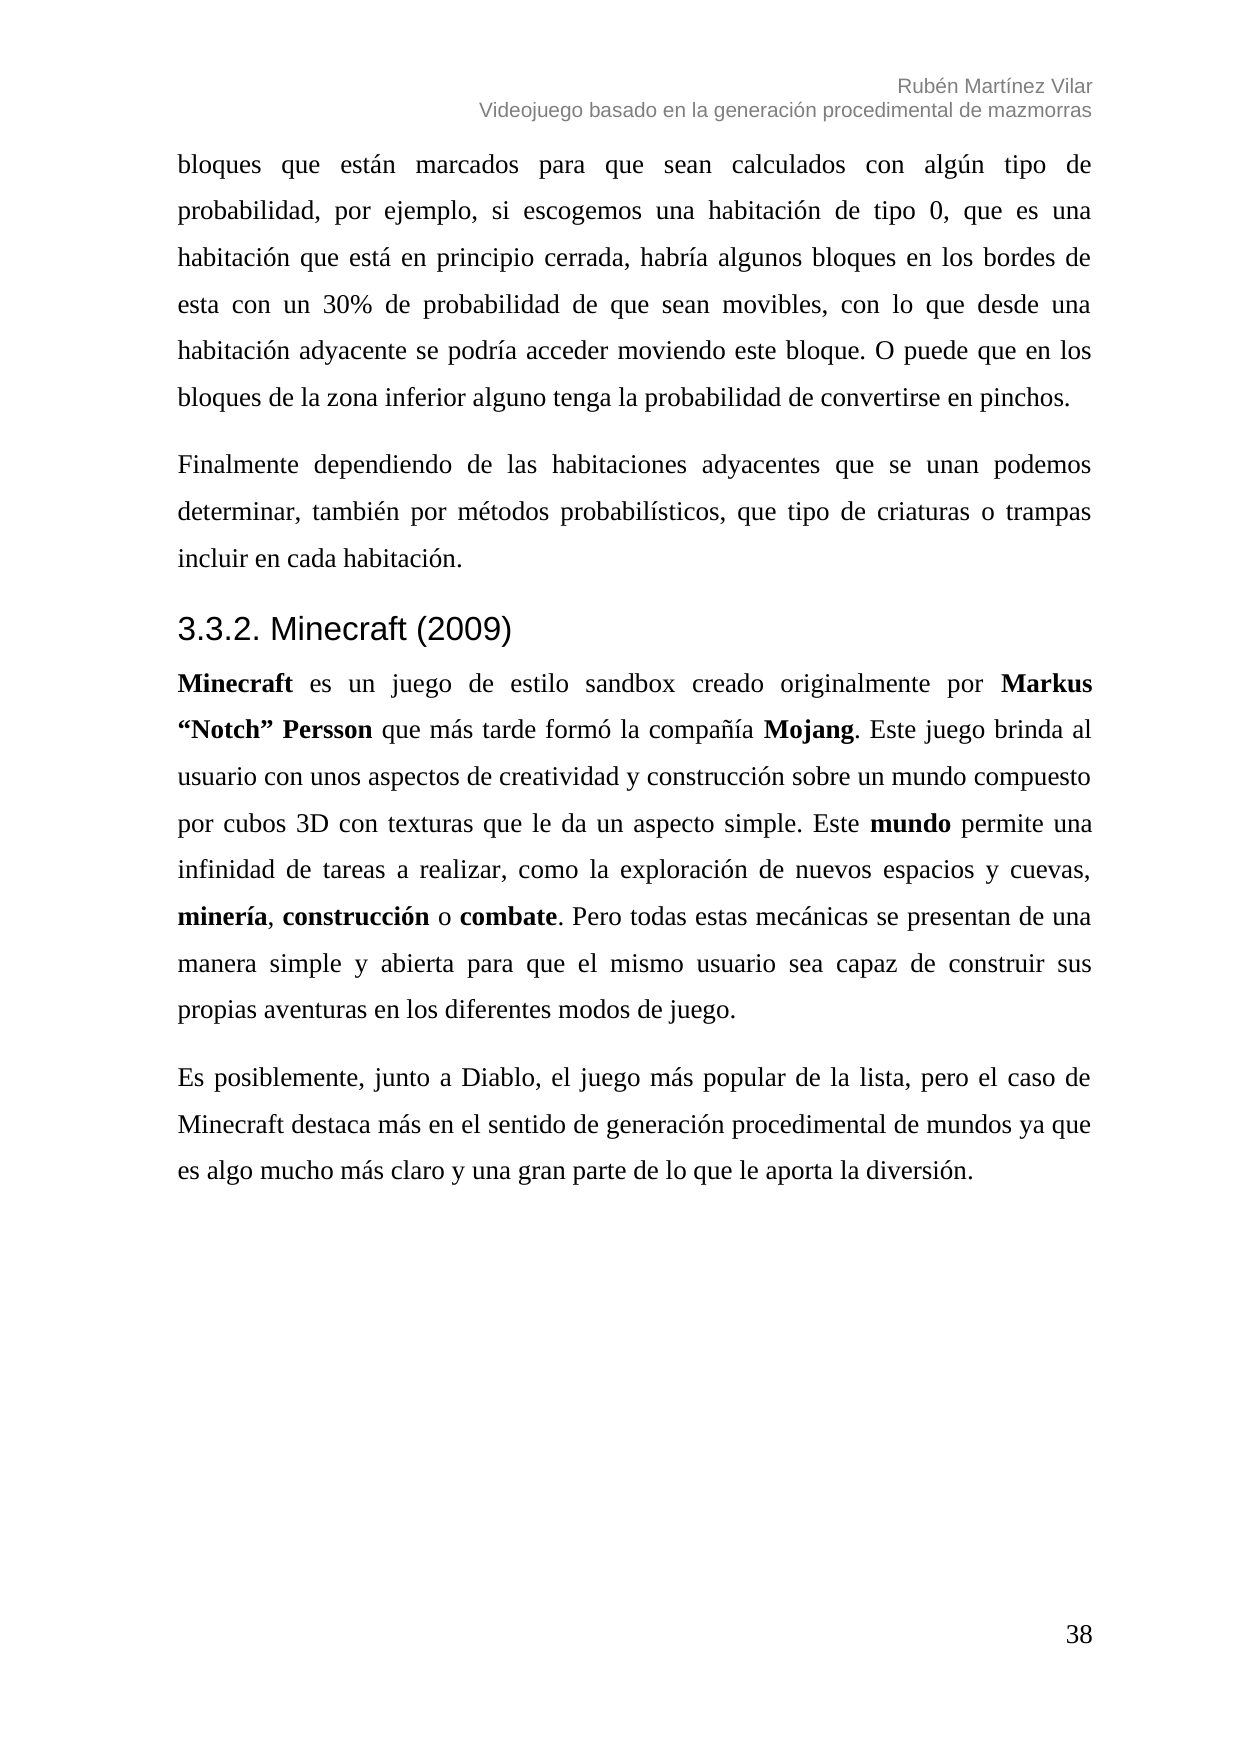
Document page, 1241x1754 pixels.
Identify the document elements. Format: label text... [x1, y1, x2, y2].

subtitle Minecraft (2009) [177, 609, 1092, 648]
text Minecraft es un juego de estilo sandbox creado originalmente por Markus “Notch” Persson que más tarde formó la compañía Mojang. Este juego brinda al usuario con unos aspectos de creatividad y construcción sobre un mundo compuesto por cubos 3D con texturas que le da un aspecto simple. Este mundo permite una infinidad de tareas a realizar, como la exploración de nuevos espacios y cuevas, minería, construcción o combate. Pero todas estas mecánicas se presentan de una manera simple y abierta para que el mismo usuario sea capaz de construir sus propias aventuras en los diferentes modos de juego. [177, 667, 1092, 1025]
text Finalmente dependiendo de las habitaciones adyacentes que se unan podemos determinar, también por métodos probabilísticos, que tipo de criaturas o trampas incluir en cada habitación. [177, 448, 1092, 573]
text Es posiblemente, junto a Diablo, el juego más popular de la lista, pero el caso de Minecraft destaca más en el sentido de generación procedimental de mundos ya que es algo mucho más claro y una gran parte de lo que le aporta la diversión. [177, 1061, 1092, 1186]
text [177, 148, 1092, 412]
